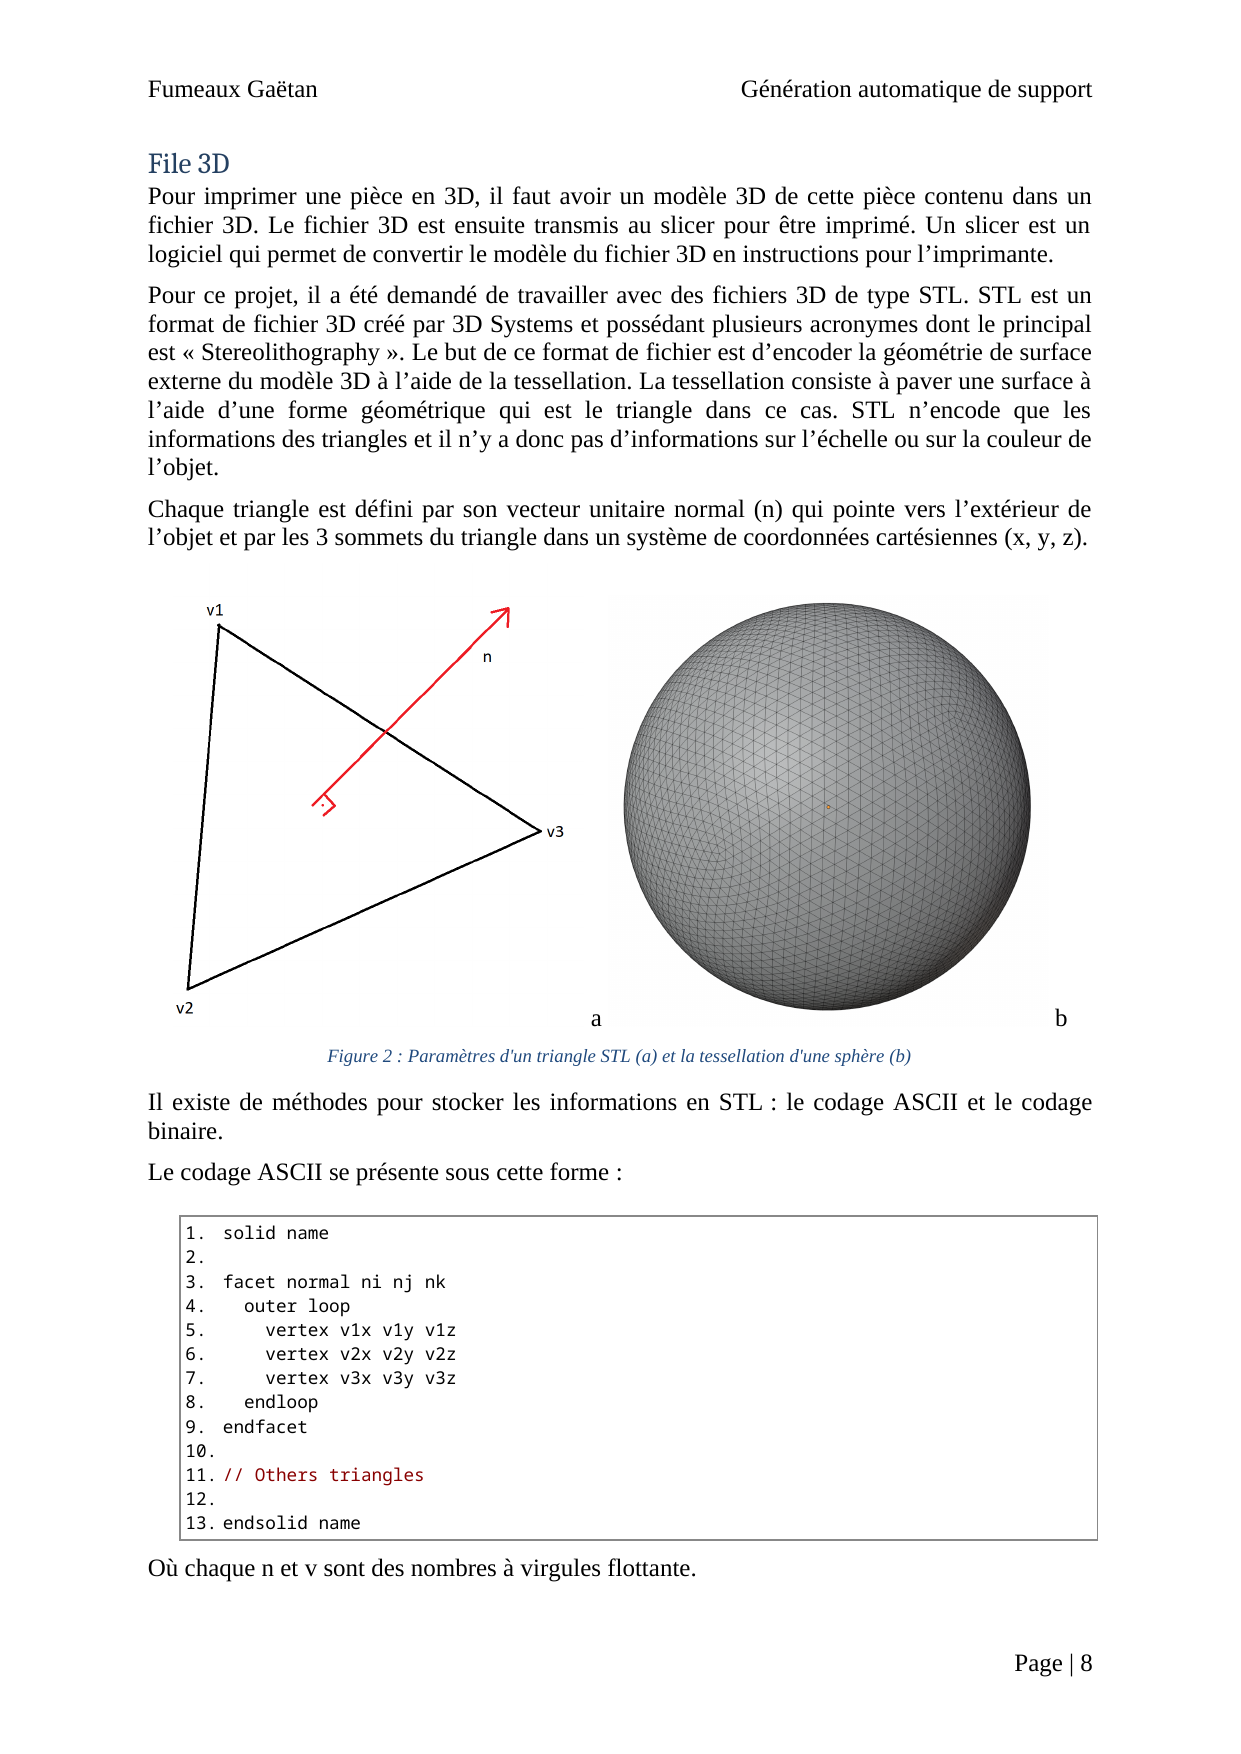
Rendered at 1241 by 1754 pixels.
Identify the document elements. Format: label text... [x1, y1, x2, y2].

text Il existe de méthodes pour stocker les informations en STL : le codage ASCII et le codage binaire. [148, 1087, 1093, 1144]
list endsolid name [181, 1505, 1097, 1539]
list endloop [181, 1384, 1097, 1408]
list vertex v3x v3y v3z [181, 1360, 1097, 1384]
text Le codage ASCII se présente sous cette forme : [148, 1157, 1093, 1186]
text Pour imprimer une pièce en 3D, il faut avoir un modèle 3D de cette pièce contenu dans un fichier 3D. Le fichier 3D est ensuite transmis au slicer pour être imprimé. Un slicer est un logiciel qui permet de convertir le modèle du fichier 3D en instructions pour l’imprimante. [148, 181, 1093, 267]
text Où chaque n et v sont des nombres à virgules flottante. [148, 1553, 1093, 1582]
list vertex v2x v2y v2z [181, 1336, 1097, 1360]
text Chaque triangle est défini par son vecteur unitaire normal (n) qui pointe vers l’extérieur de l’objet et par les 3 sommets du triangle dans un système de coordonnées cartésiennes (x, y, z). [148, 494, 1093, 551]
list solid name [181, 1217, 1097, 1245]
list // Others triangles [181, 1457, 1097, 1487]
list vertex v1x v1y v1z [181, 1312, 1097, 1336]
text Pour ce projet, il a été demandé de travailler avec des fichiers 3D de type STL. STL est un format de fichier 3D créé par 3D Systems et possédant plusieurs acronymes dont le principal est « Stereolithography ». Le but de ce format de fichier est d’encoder la géométrie de surface externe du modèle 3D à l’aide de la tessellation. La tessellation consiste à paver une surface à l’aide d’une forme géométrique qui est le triangle dans ce cas. STL n’encode que les informations des triangles et il n’y a donc pas d’informations sur l’échelle ou sur la couleur de l’objet. [148, 280, 1093, 481]
subtitle File 3D [148, 148, 1093, 181]
list facet normal ni nj nk [181, 1263, 1097, 1287]
picture [608, 595, 1049, 1027]
list endfacet [181, 1408, 1097, 1438]
picture [172, 563, 585, 1027]
list outer loop [181, 1287, 1097, 1312]
